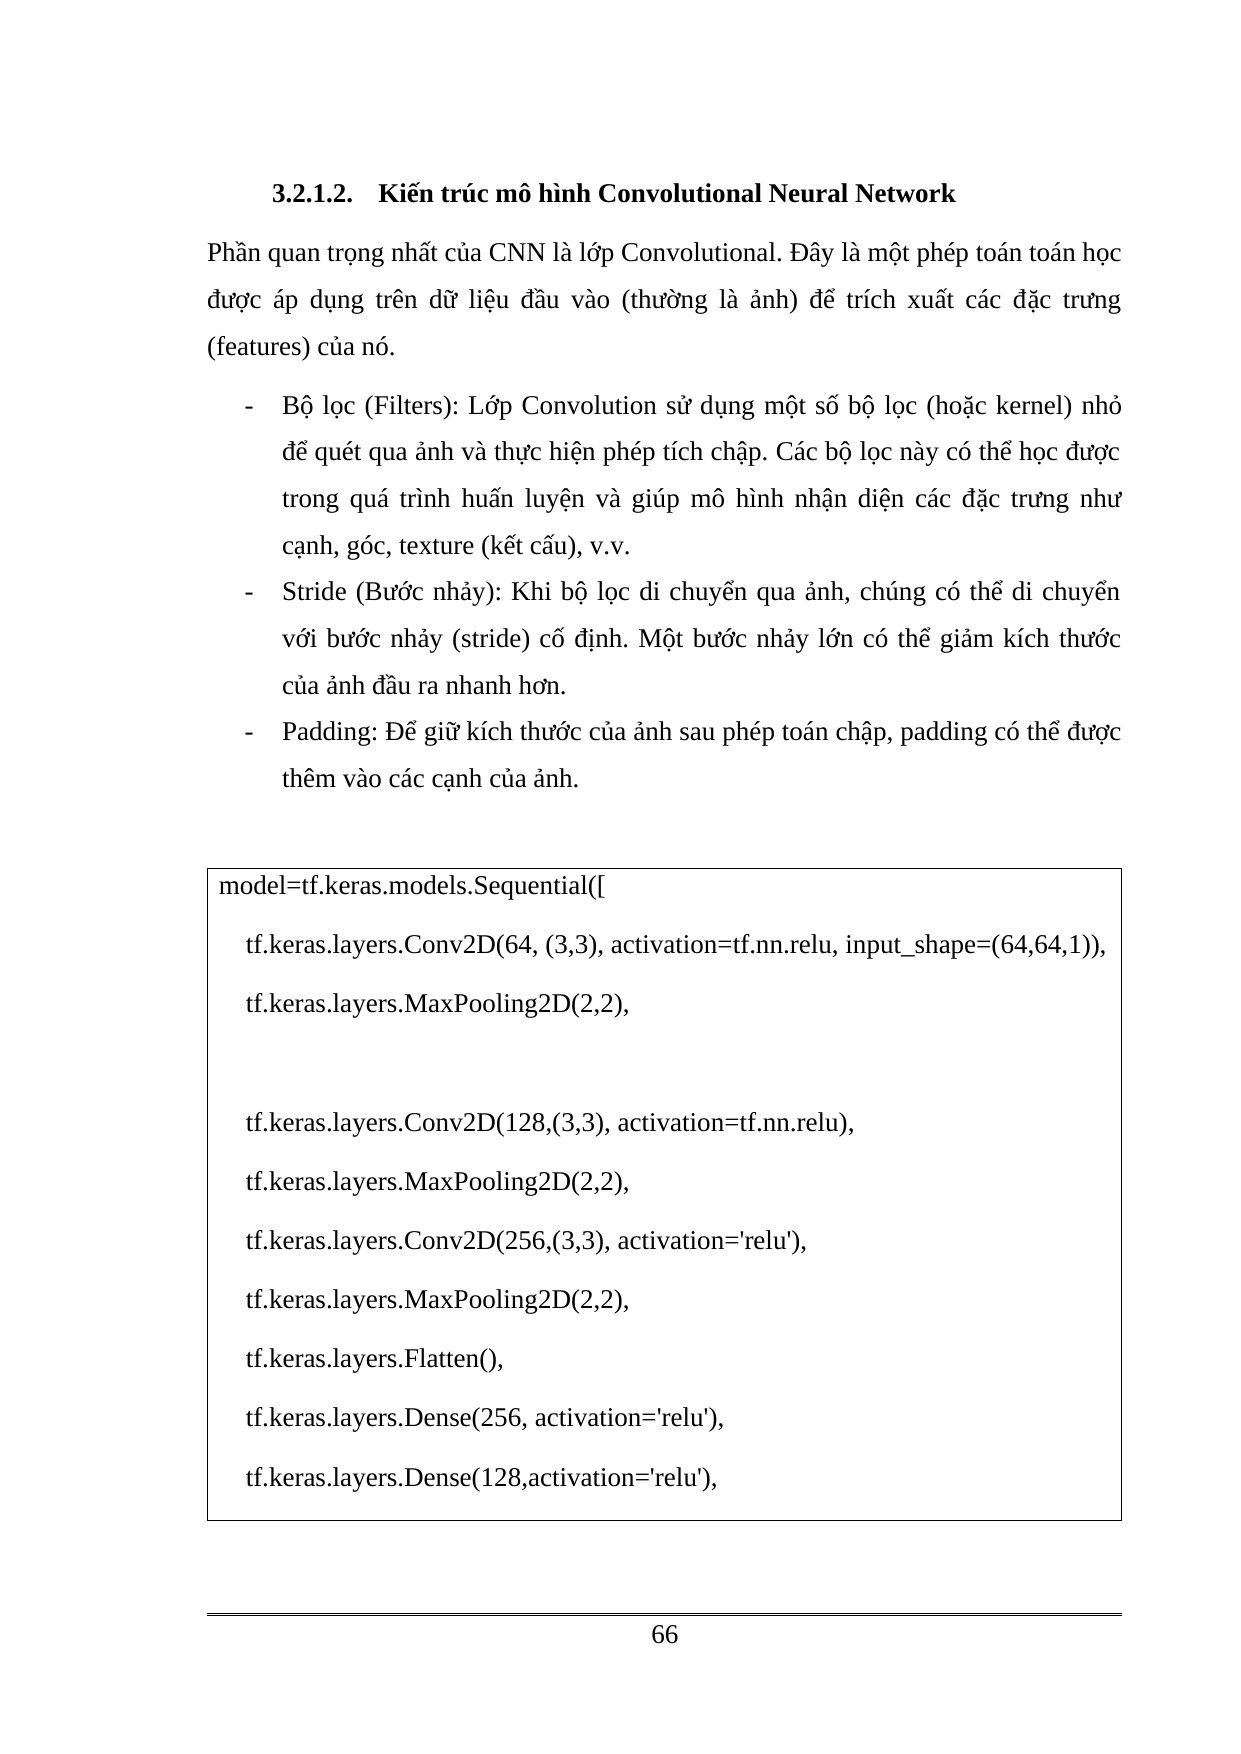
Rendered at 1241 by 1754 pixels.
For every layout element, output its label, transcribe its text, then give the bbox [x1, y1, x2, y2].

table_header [208, 869, 1121, 1520]
list Padding: Để giữ kích thước của ảnh sau phép toán chập, padding có thể được thêm vào các cạnh của ảnh. [244, 716, 1122, 793]
subtitle Kiến trúc mô hình Convolutional Neural Network [272, 177, 1122, 208]
text Phần quan trọng nhất của CNN là lớp Convolutional. Đây là một phép toán toán học được áp dụng trên dữ liệu đầu vào (thường là ảnh) để trích xuất các đặc trưng (features) của nó. [207, 236, 1122, 361]
list Bộ lọc (Filters): Lớp Convolution sử dụng một số bộ lọc (hoặc kernel) nhỏ để quét qua ảnh và thực hiện phép tích chập. Các bộ lọc này có thể học được trong quá trình huấn luyện và giúp mô hình nhận diện các đặc trưng như cạnh, góc, texture (kết cấu), v.v. [244, 389, 1122, 560]
list Stride (Bước nhảy): Khi bộ lọc di chuyển qua ảnh, chúng có thể di chuyển với bước nhảy (stride) cố định. Một bước nhảy lớn có thể giảm kích thước của ảnh đầu ra nhanh hơn. [244, 576, 1122, 700]
